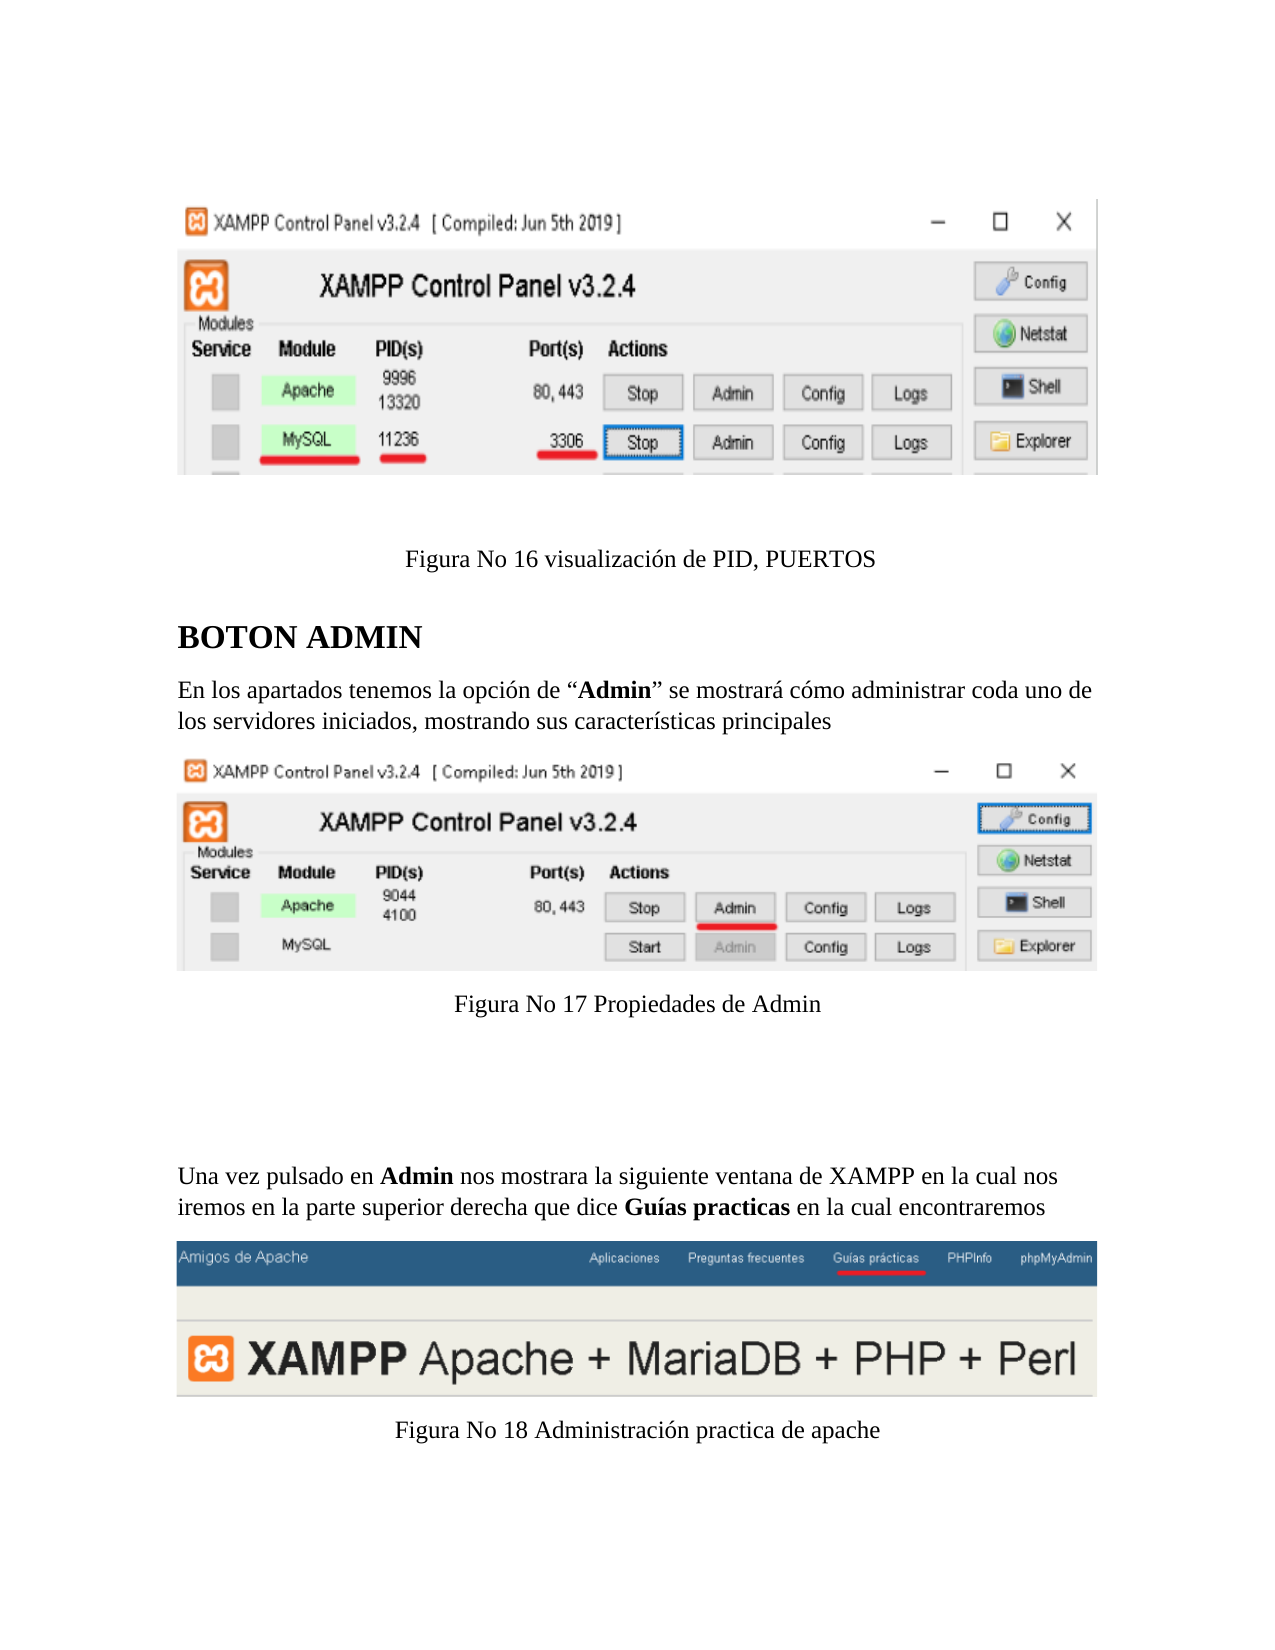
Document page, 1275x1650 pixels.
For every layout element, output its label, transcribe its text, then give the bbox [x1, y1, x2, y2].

text En los apartados tenemos la opción de “Admin” se mostrará cómo administrar coda uno de los servidores iniciados, mostrando sus características principales [177, 675, 1098, 735]
subtitle Figura No 17 Propiedades de Admin [177, 971, 1098, 1018]
picture [177, 199, 1098, 475]
picture [176, 1241, 1098, 1397]
text Una vez pulsado en Admin nos mostrara la siguiente ventana de XAMPP en la cual nos iremos en la parte superior derecha que dice Guías practicas en la cual encontraremos [177, 1161, 1098, 1221]
subtitle Figura No 16 visualización de PID, PUERTOS [177, 544, 1098, 572]
subtitle BOTON ADMIN [177, 617, 1098, 656]
subtitle Figura No 18 Administración practica de apache [177, 1397, 1098, 1444]
picture [176, 753, 1098, 971]
